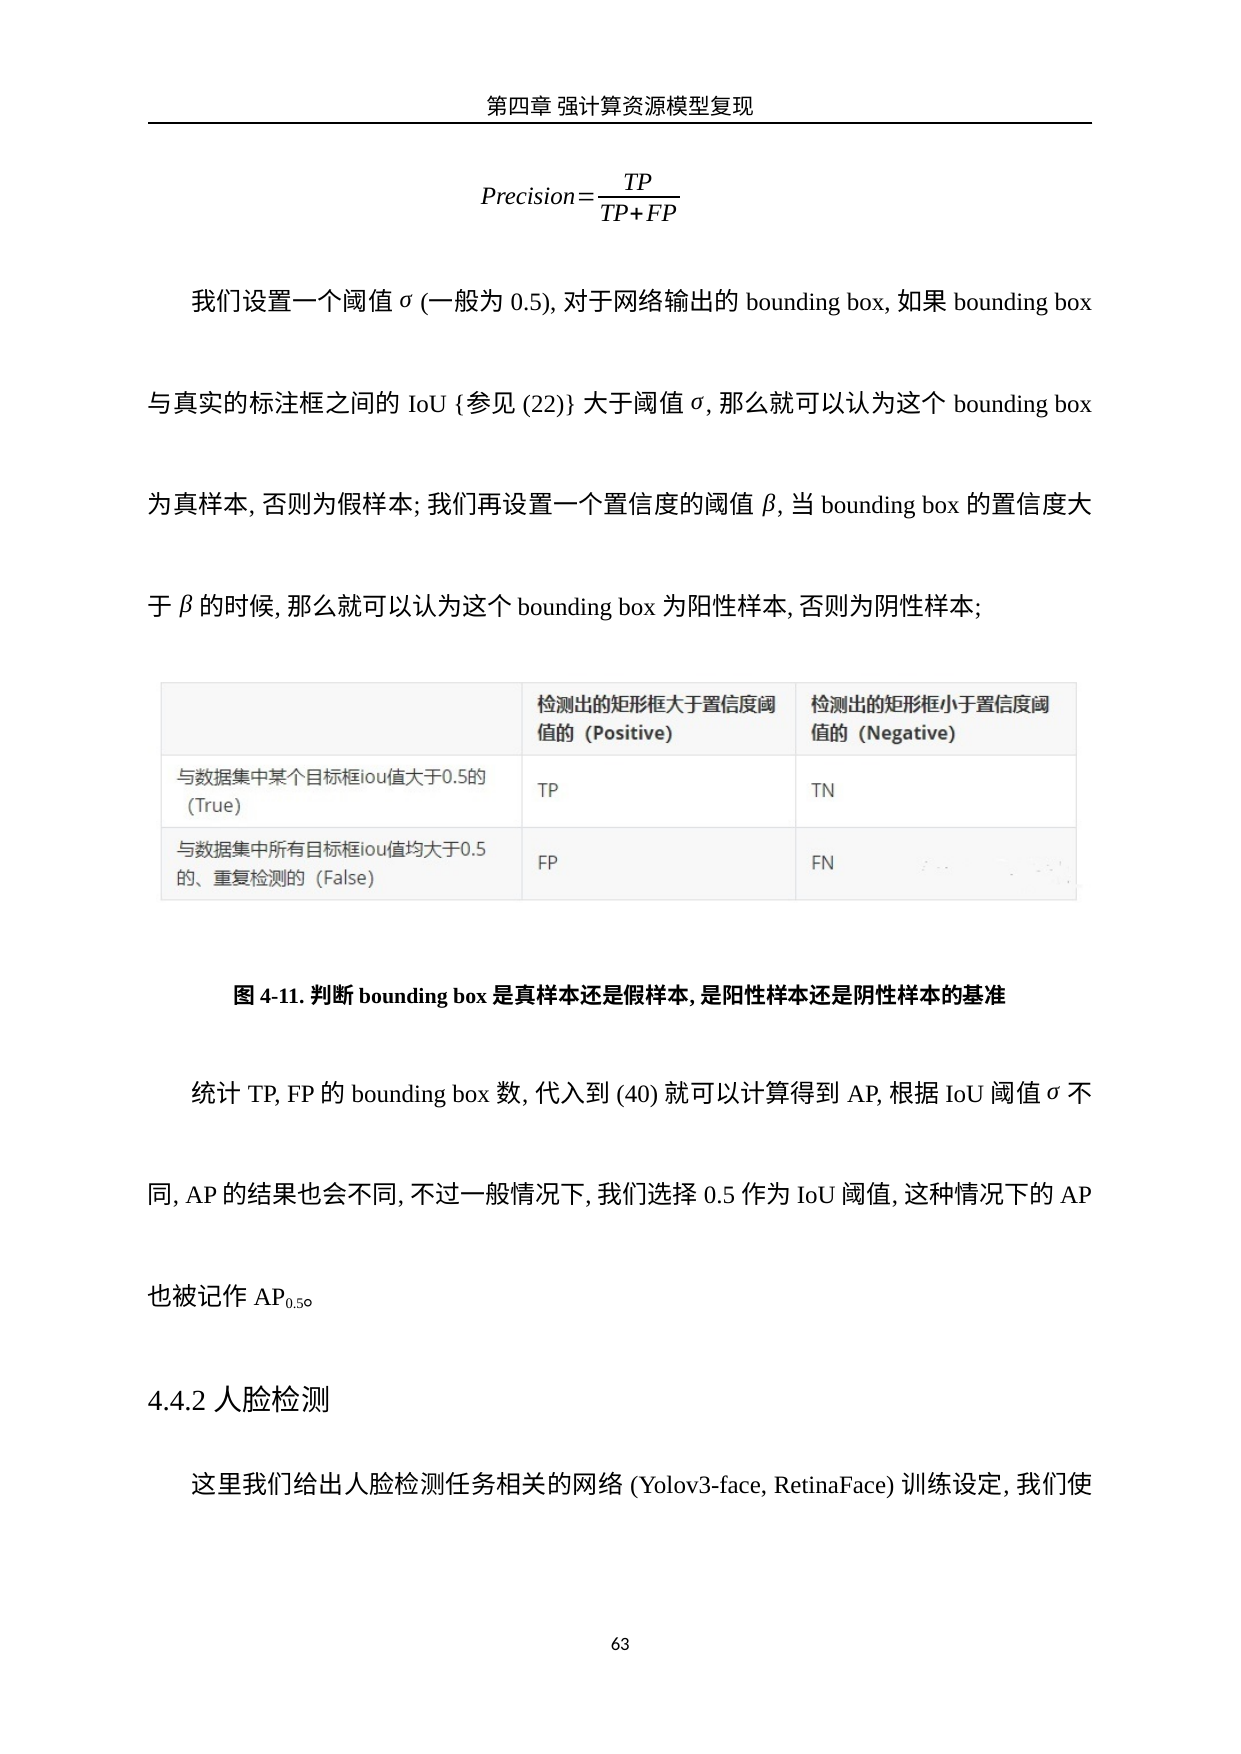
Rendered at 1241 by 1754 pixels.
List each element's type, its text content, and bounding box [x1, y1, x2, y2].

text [148, 1449, 1092, 1517]
text 统计 TP, FP 的 bounding box 数, 代入到 (40) 就可以计算得到 AP, 根据 IoU 阈值 不同, AP 的结果也会不同, 不过一般情况下, 我们选择 0.5 作为 IoU 阈值, 这种情况下的 AP 也被记作 AP0.5。 [148, 1057, 1092, 1329]
text 图4-11. 判断 bounding box 是真样本还是假样本, 是阳性样本还是阴性样本的基准 [148, 977, 1092, 1011]
text 我们设置一个阈值 (一般为 0.5), 对于网络输出的 bounding box, 如果 bounding box 与真实的标注框之间的 IoU {参见 (22)} 大于阈值 , 那么就可以认为这个 bounding box 为真样本, 否则为假样本; 我们再设置一个置信度的阈值 , 当 bounding box 的置信度大于 的时候, 那么就可以认为这个 bounding box 为阳性样本, 否则为阴性样本; [148, 265, 1092, 639]
text (40) [148, 164, 1092, 232]
picture [147, 673, 1093, 912]
subtitle 4.4.2 人脸检测 [148, 1364, 1092, 1432]
